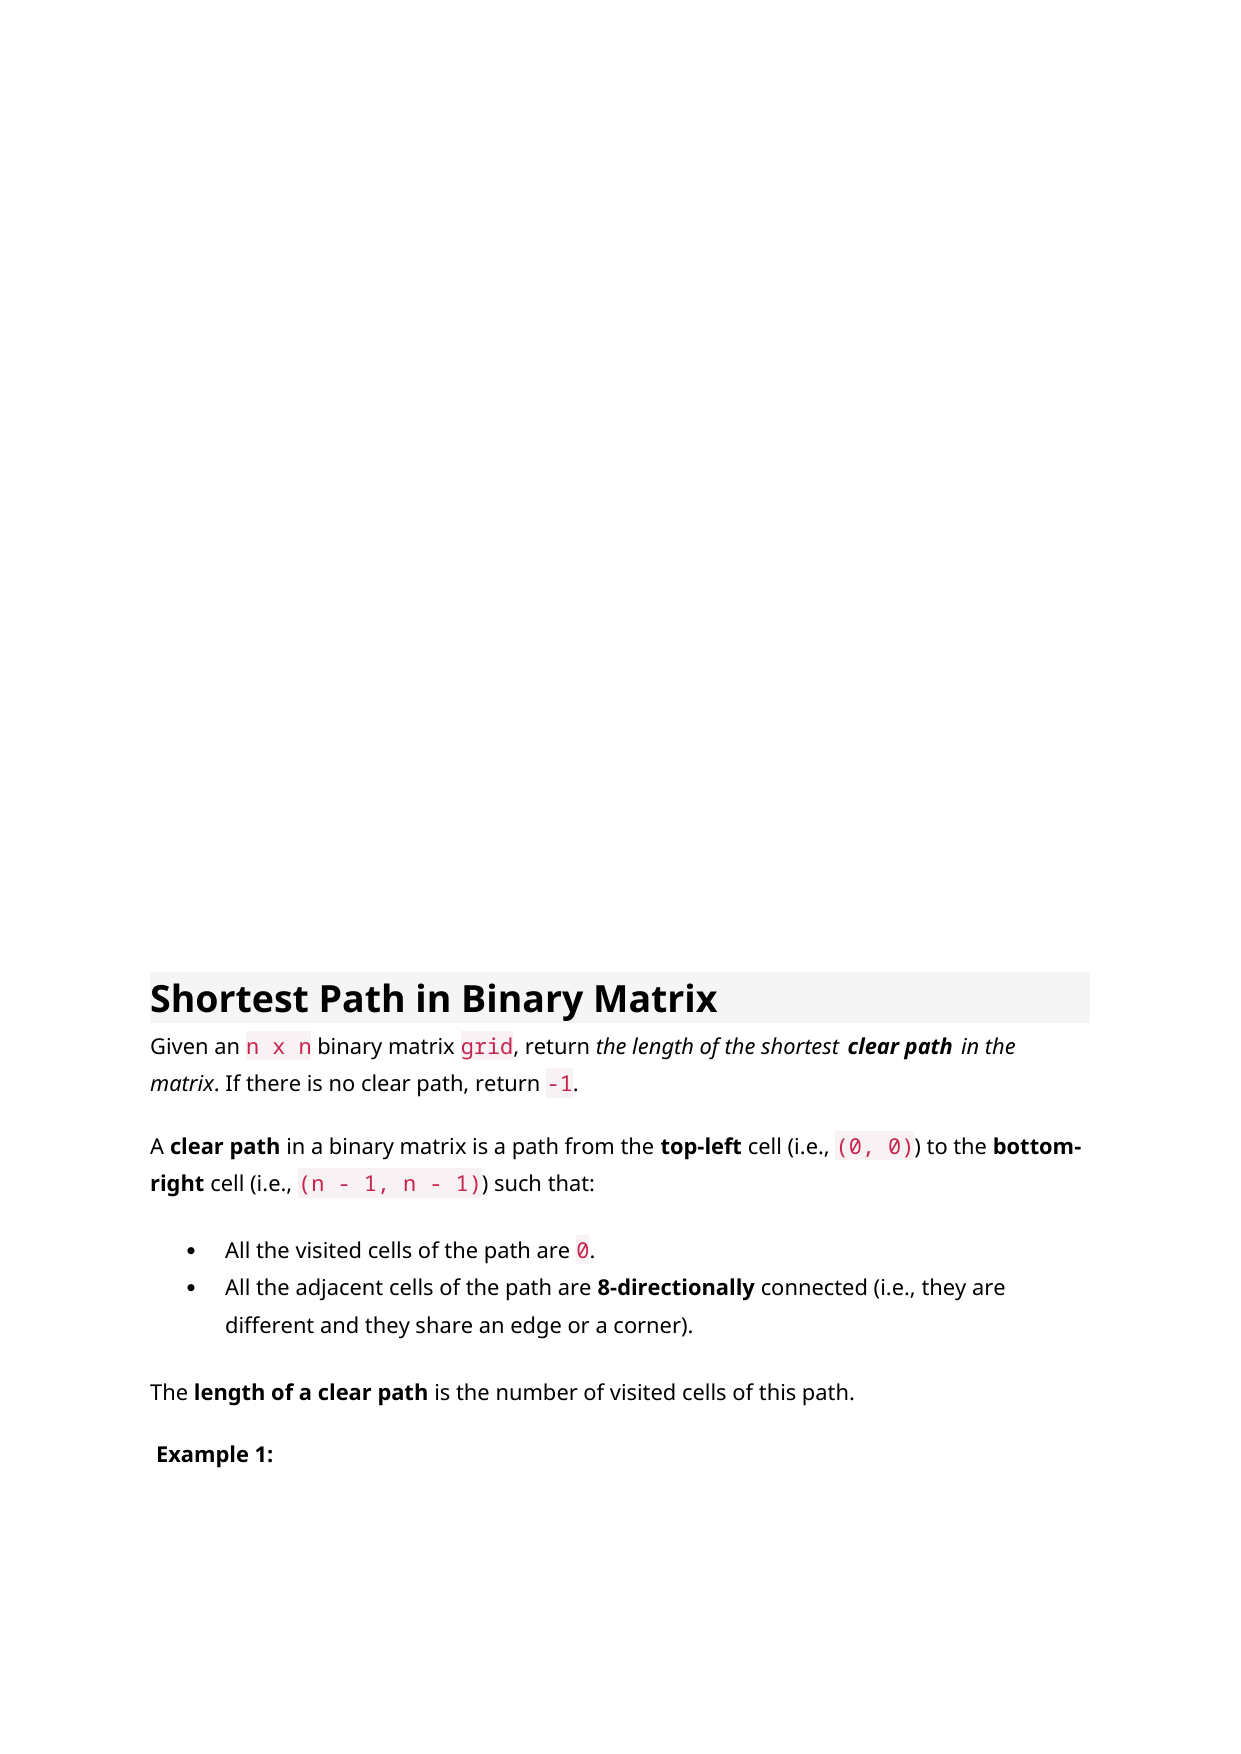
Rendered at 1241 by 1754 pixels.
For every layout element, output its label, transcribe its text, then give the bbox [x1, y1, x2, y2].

list All the visited cells of the path are 0. [187, 1227, 1090, 1264]
text Shortest Path in Binary Matrix [150, 972, 1090, 1023]
text The length of a clear path is the number of visited cells of this path. [150, 1369, 1090, 1406]
text Example 1: [150, 1431, 1090, 1469]
text A clear path in a binary matrix is a path from the top-left cell (i.e., (0, 0)) to the bottom-right cell (i.e., (n - 1, n - 1)) such that: [150, 1123, 1090, 1198]
list All the adjacent cells of the path are 8-directionally connected (i.e., they are different and they share an edge or a corner). [187, 1264, 1090, 1339]
text Given an n x n binary matrix grid, return the length of the shortest clear path in the matrix. If there is no clear path, return -1. [150, 1023, 1090, 1098]
